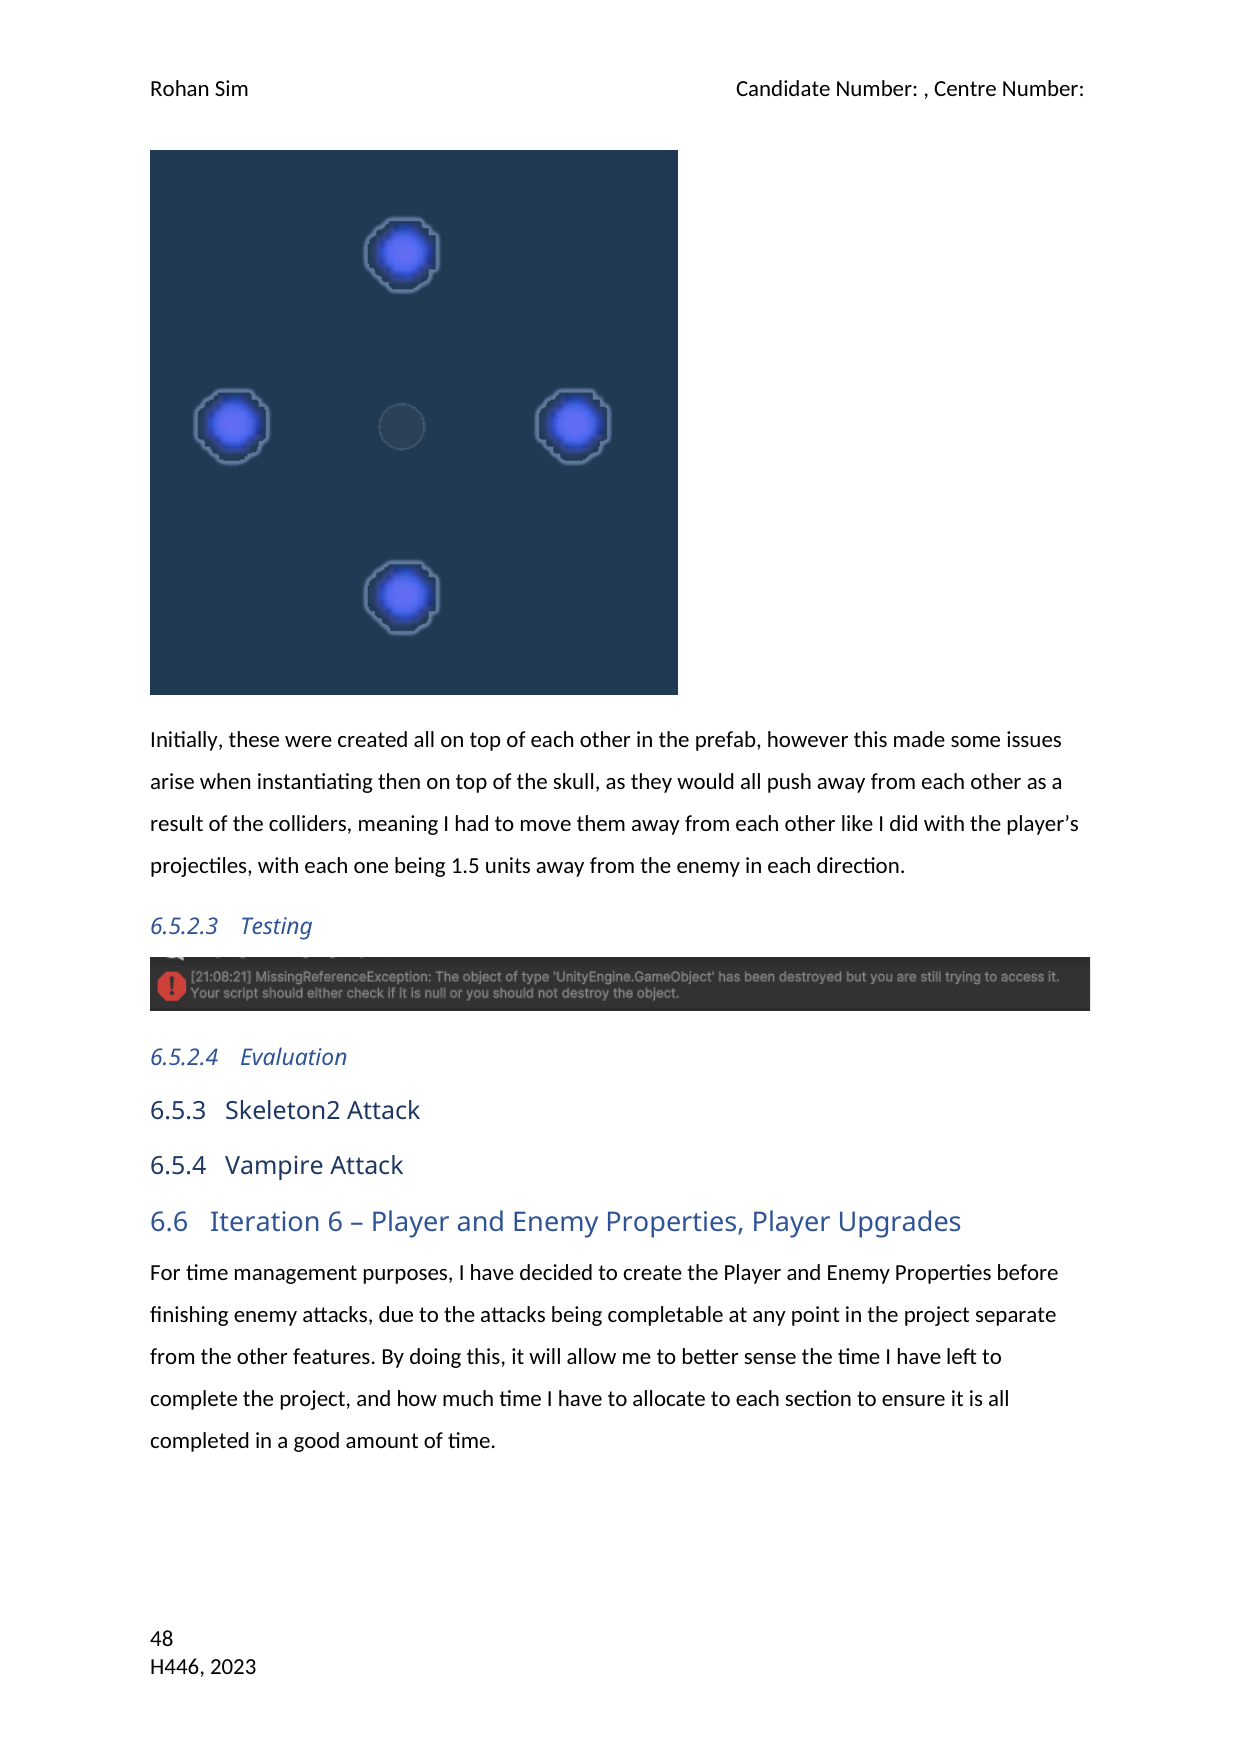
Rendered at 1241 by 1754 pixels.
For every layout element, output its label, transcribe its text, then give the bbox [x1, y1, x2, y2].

subtitle Iteration 6 – Player and Enemy Properties, Player Upgrades [150, 1203, 1090, 1239]
text For time management purposes, I have decided to create the Player and Enemy Properties before finishing enemy attacks, due to the attacks being completable at any point in the project separate from the other features. By doing this, it will allow me to better sense the time I have left to complete the project, and how much time I have to allocate to each section to ensure it is all completed in a good amount of time. [150, 1258, 1090, 1454]
subtitle Testing [150, 910, 1090, 941]
text Initially, these were created all on top of each other in the prefab, however this made some issues arise when instantiating then on top of the skull, as they would all push away from each other as a result of the colliders, meaning I had to move them away from each other like I did with the player’s projectiles, with each one being 1.5 units away from the enemy in each direction. [150, 726, 1090, 879]
picture [150, 150, 678, 695]
picture [150, 957, 1091, 1011]
subtitle Vampire Attack [150, 1147, 1090, 1182]
subtitle Evaluation [150, 1041, 1090, 1072]
subtitle Skeleton2 Attack [150, 1092, 1090, 1126]
